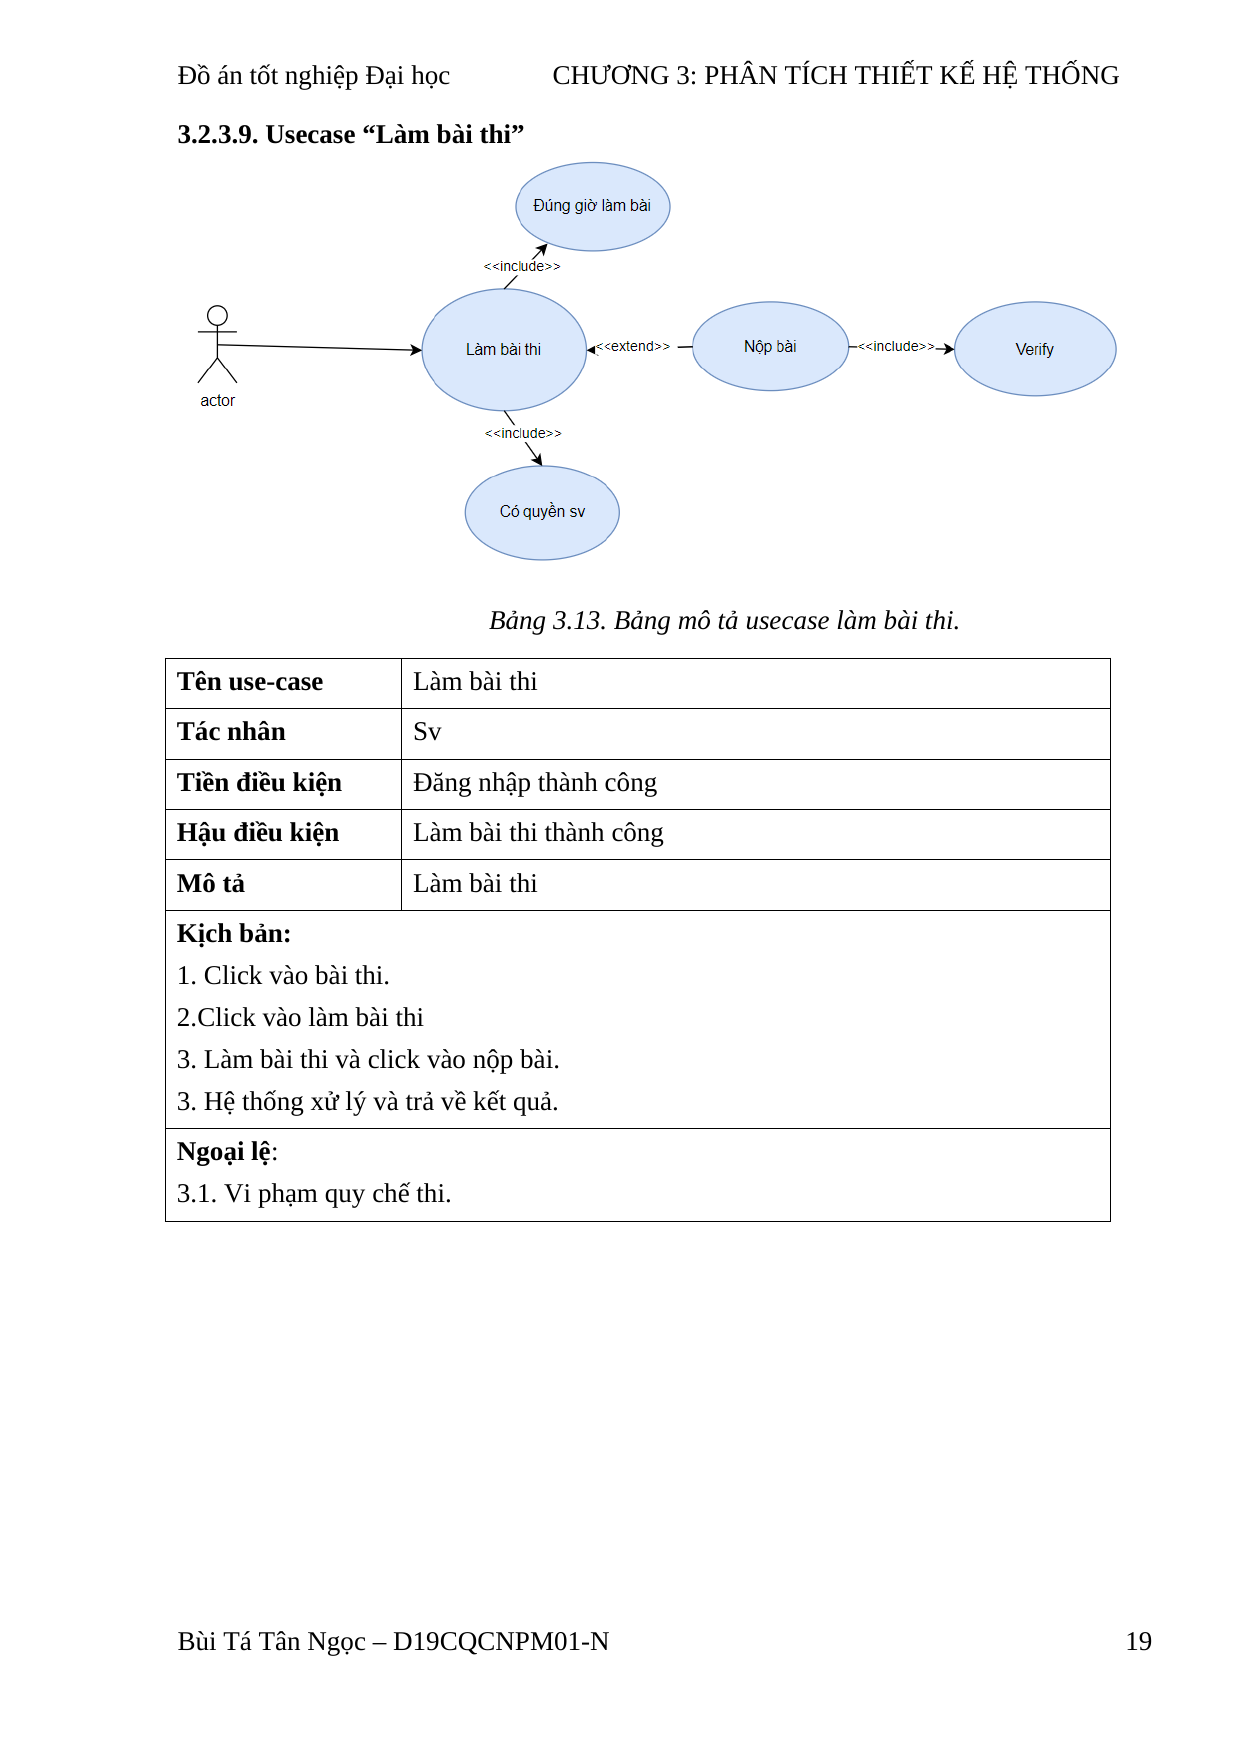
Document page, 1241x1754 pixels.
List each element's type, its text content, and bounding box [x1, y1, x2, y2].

picture [177, 153, 1123, 585]
table_header Làm bài thi [402, 659, 1110, 708]
table_cell Sv [402, 709, 1110, 758]
table_cell Tác nhân [166, 709, 401, 758]
table_cell Tiền điều kiện [166, 760, 401, 809]
subtitle 3.2.3.9. Usecase “Làm bài thi” [177, 118, 1122, 149]
table_header Tên use-case [166, 659, 401, 708]
table_cell Kịch bản: 1. Click vào bài thi. 2.Click vào làm bài thi 3. Làm bài thi và click vào nộp bài. 3. Hệ thống xử lý và trả về kết quả. [166, 911, 1110, 1128]
table_cell Làm bài thi [402, 860, 1110, 910]
table_cell Đăng nhập thành công [402, 760, 1110, 809]
table_cell Hậu điều kiện [166, 810, 401, 859]
table_cell Làm bài thi thành công [402, 810, 1110, 859]
table_cell Mô tả [166, 860, 401, 910]
table_cell Ngoại lệ: 3.1. Vi phạm quy chế thi. [166, 1129, 1110, 1221]
